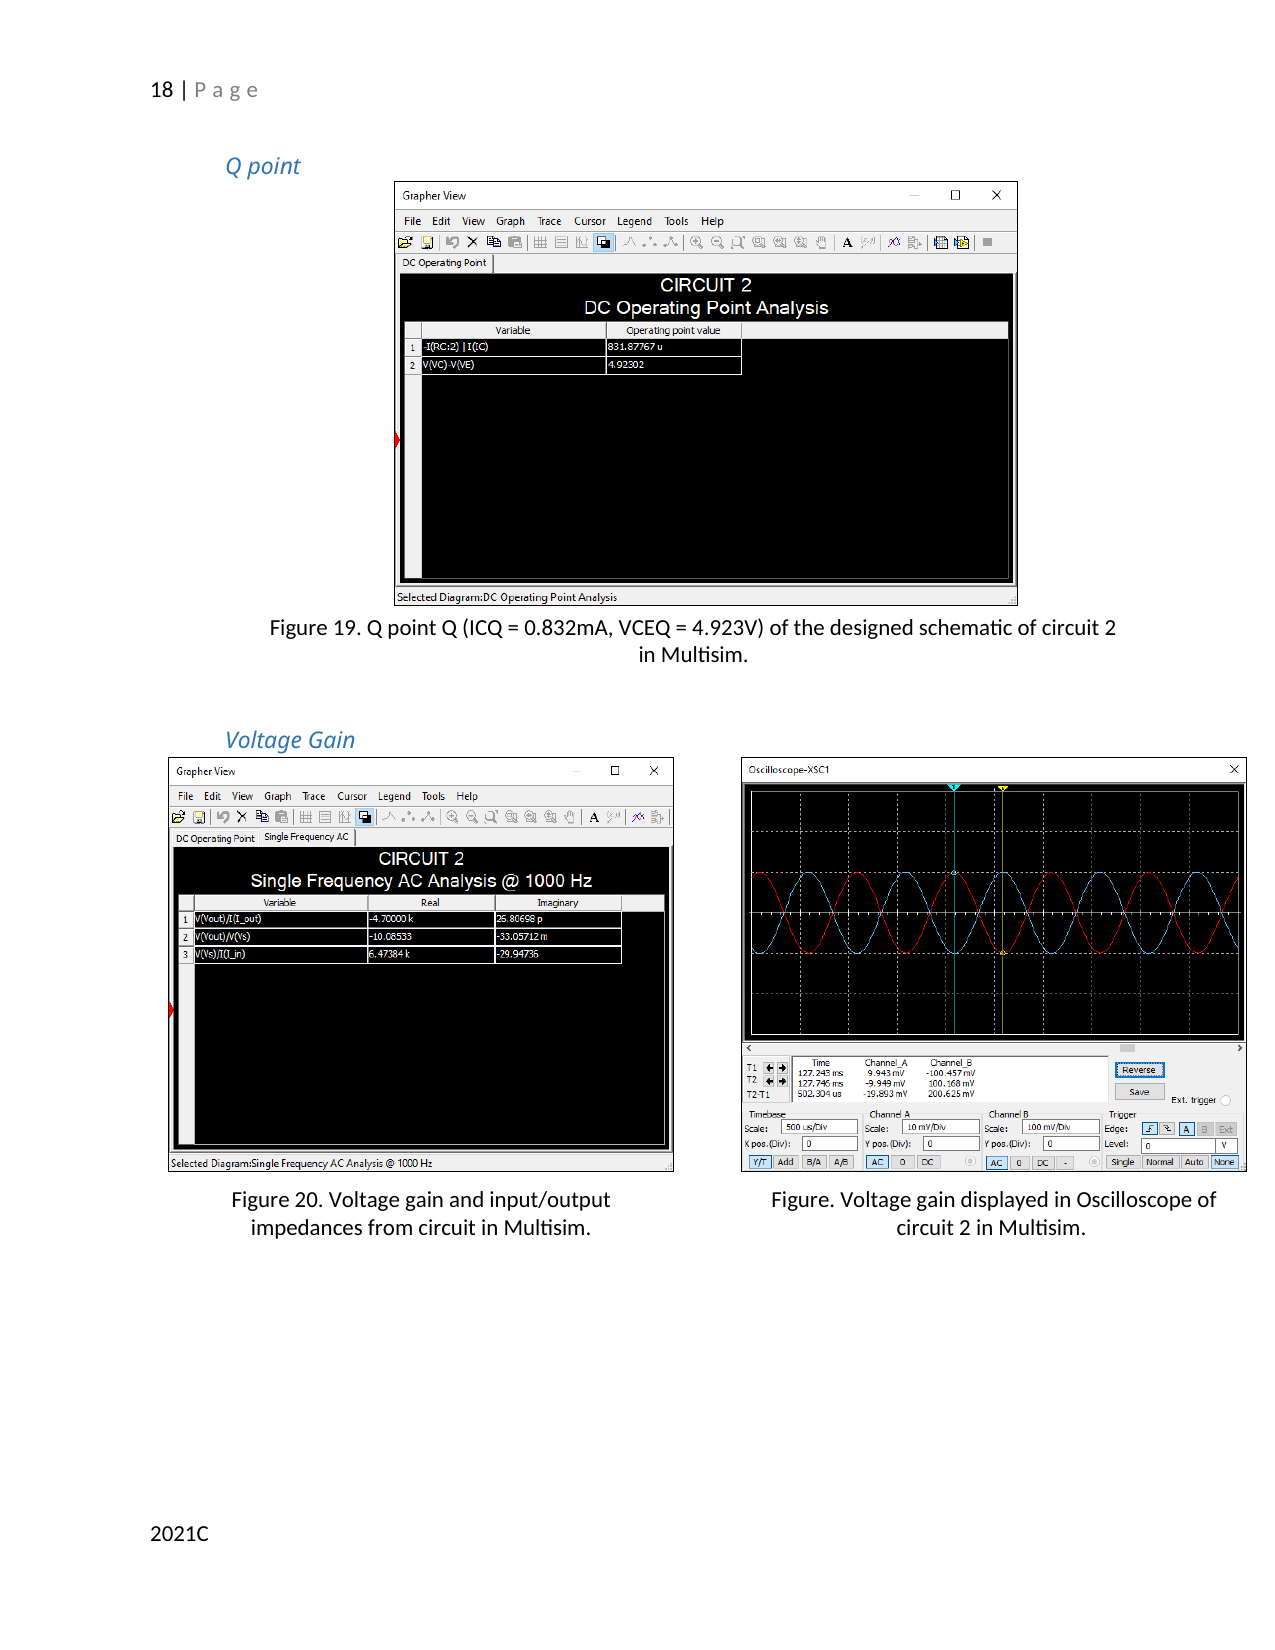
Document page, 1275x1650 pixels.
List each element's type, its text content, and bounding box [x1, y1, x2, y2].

picture [742, 758, 1246, 1171]
picture [169, 758, 673, 1171]
subtitle Voltage Gain [150, 724, 1125, 755]
picture [395, 182, 1017, 605]
subtitle Q point [150, 150, 1125, 181]
